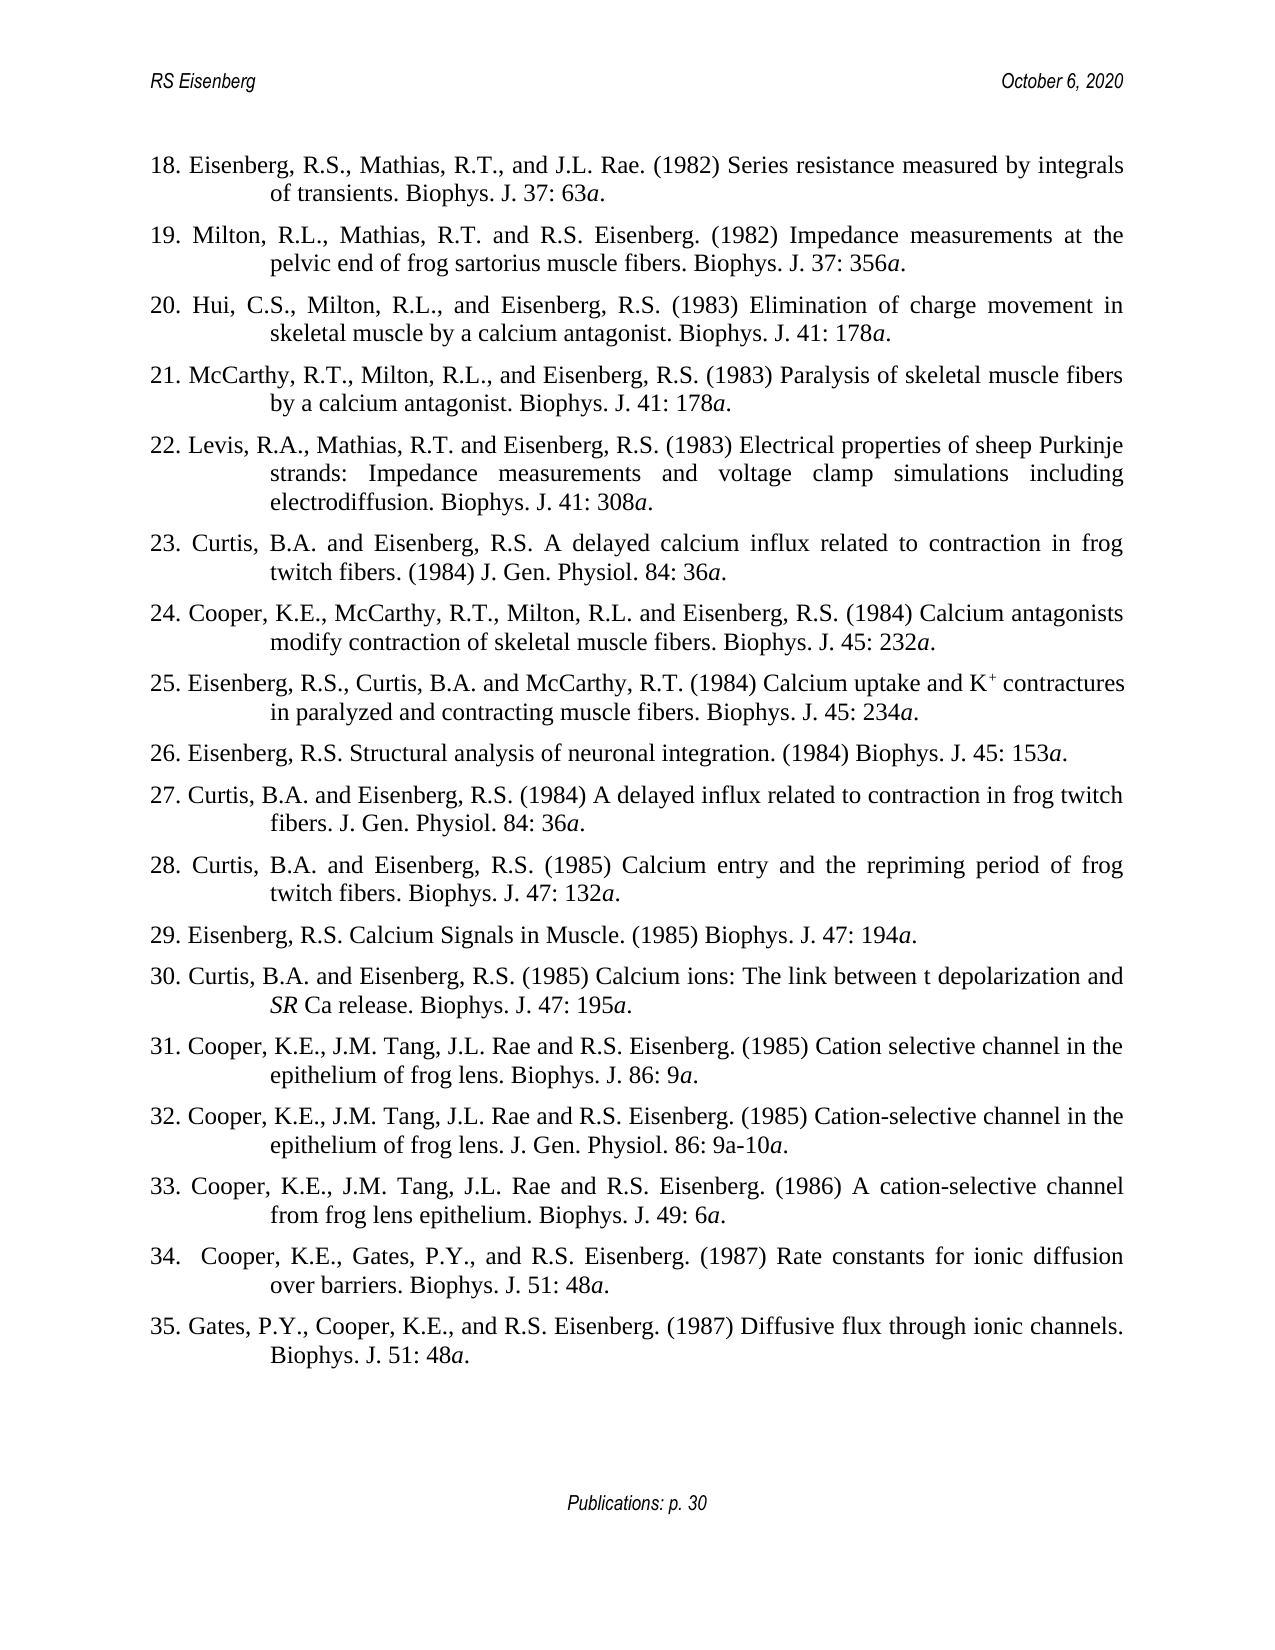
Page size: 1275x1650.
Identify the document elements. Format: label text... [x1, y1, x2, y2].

text 26. Eisenberg, R.S. Structural analysis of neuronal integration. (1984) Biophys. J. 45: 153a. [150, 738, 1125, 767]
text 22. Levis, R.A., Mathias, R.T. and Eisenberg, R.S. (1983) Electrical properties of sheep Purkinje strands: Impedance measurements and voltage clamp simulations including electrodiffusion. Biophys. J. 41: 308a. [150, 430, 1125, 516]
text 31. Cooper, K.E., J.M. Tang, J.L. Rae and R.S. Eisenberg. (1985) Cation selective channel in the epithelium of frog lens. Biophys. J. 86: 9a. [150, 1031, 1125, 1088]
text 32. Cooper, K.E., J.M. Tang, J.L. Rae and R.S. Eisenberg. (1985) Cation-selective channel in the epithelium of frog lens. J. Gen. Physiol. 86: 9a-10a. [150, 1101, 1125, 1158]
text 23. Curtis, B.A. and Eisenberg, R.S. A delayed calcium influx related to contraction in frog twitch fibers. (1984) J. Gen. Physiol. 84: 36a. [150, 528, 1125, 586]
text 35. Gates, P.Y., Cooper, K.E., and R.S. Eisenberg. (1987) Diffusive flux through ionic channels. Biophys. J. 51: 48a. [150, 1311, 1125, 1368]
text 18. Eisenberg, R.S., Mathias, R.T., and J.L. Rae. (1982) Series resistance measured by integrals of transients. Biophys. J. 37: 63a. [150, 150, 1125, 207]
text 27. Curtis, B.A. and Eisenberg, R.S. (1984) A delayed influx related to contraction in frog twitch fibers. J. Gen. Physiol. 84: 36a. [150, 780, 1125, 837]
text 20. Hui, C.S., Milton, R.L., and Eisenberg, R.S. (1983) Elimination of charge movement in skeletal muscle by a calcium antagonist. Biophys. J. 41: 178a. [150, 290, 1125, 347]
text 28. Curtis, B.A. and Eisenberg, R.S. (1985) Calcium entry and the repriming period of frog twitch fibers. Biophys. J. 47: 132a. [150, 850, 1125, 907]
text 33. Cooper, K.E., J.M. Tang, J.L. Rae and R.S. Eisenberg. (1986) A cation-selective channel from frog lens epithelium. Biophys. J. 49: 6a. [150, 1171, 1125, 1228]
text 19. Milton, R.L., Mathias, R.T. and R.S. Eisenberg. (1982) Impedance measurements at the pelvic end of frog sartorius muscle fibers. Biophys. J. 37: 356a. [150, 220, 1125, 277]
text 25. Eisenberg, R.S., Curtis, B.A. and McCarthy, R.T. (1984) Calcium uptake and K+ contractures in paralyzed and contracting muscle fibers. Biophys. J. 45: 234a. [150, 668, 1125, 726]
text 21. McCarthy, R.T., Milton, R.L., and Eisenberg, R.S. (1983) Paralysis of skeletal muscle fibers by a calcium antagonist. Biophys. J. 41: 178a. [150, 360, 1125, 417]
text 24. Cooper, K.E., McCarthy, R.T., Milton, R.L. and Eisenberg, R.S. (1984) Calcium antagonists modify contraction of skeletal muscle fibers. Biophys. J. 45: 232a. [150, 598, 1125, 656]
text 30. Curtis, B.A. and Eisenberg, R.S. (1985) Calcium ions: The link between t depolarization and SR Ca release. Biophys. J. 47: 195a. [150, 961, 1125, 1018]
text 29. Eisenberg, R.S. Calcium Signals in Muscle. (1985) Biophys. J. 47: 194a. [150, 920, 1125, 948]
text 34. Cooper, K.E., Gates, P.Y., and R.S. Eisenberg. (1987) Rate constants for ionic diffusion over barriers. Biophys. J. 51: 48a. [150, 1241, 1125, 1298]
